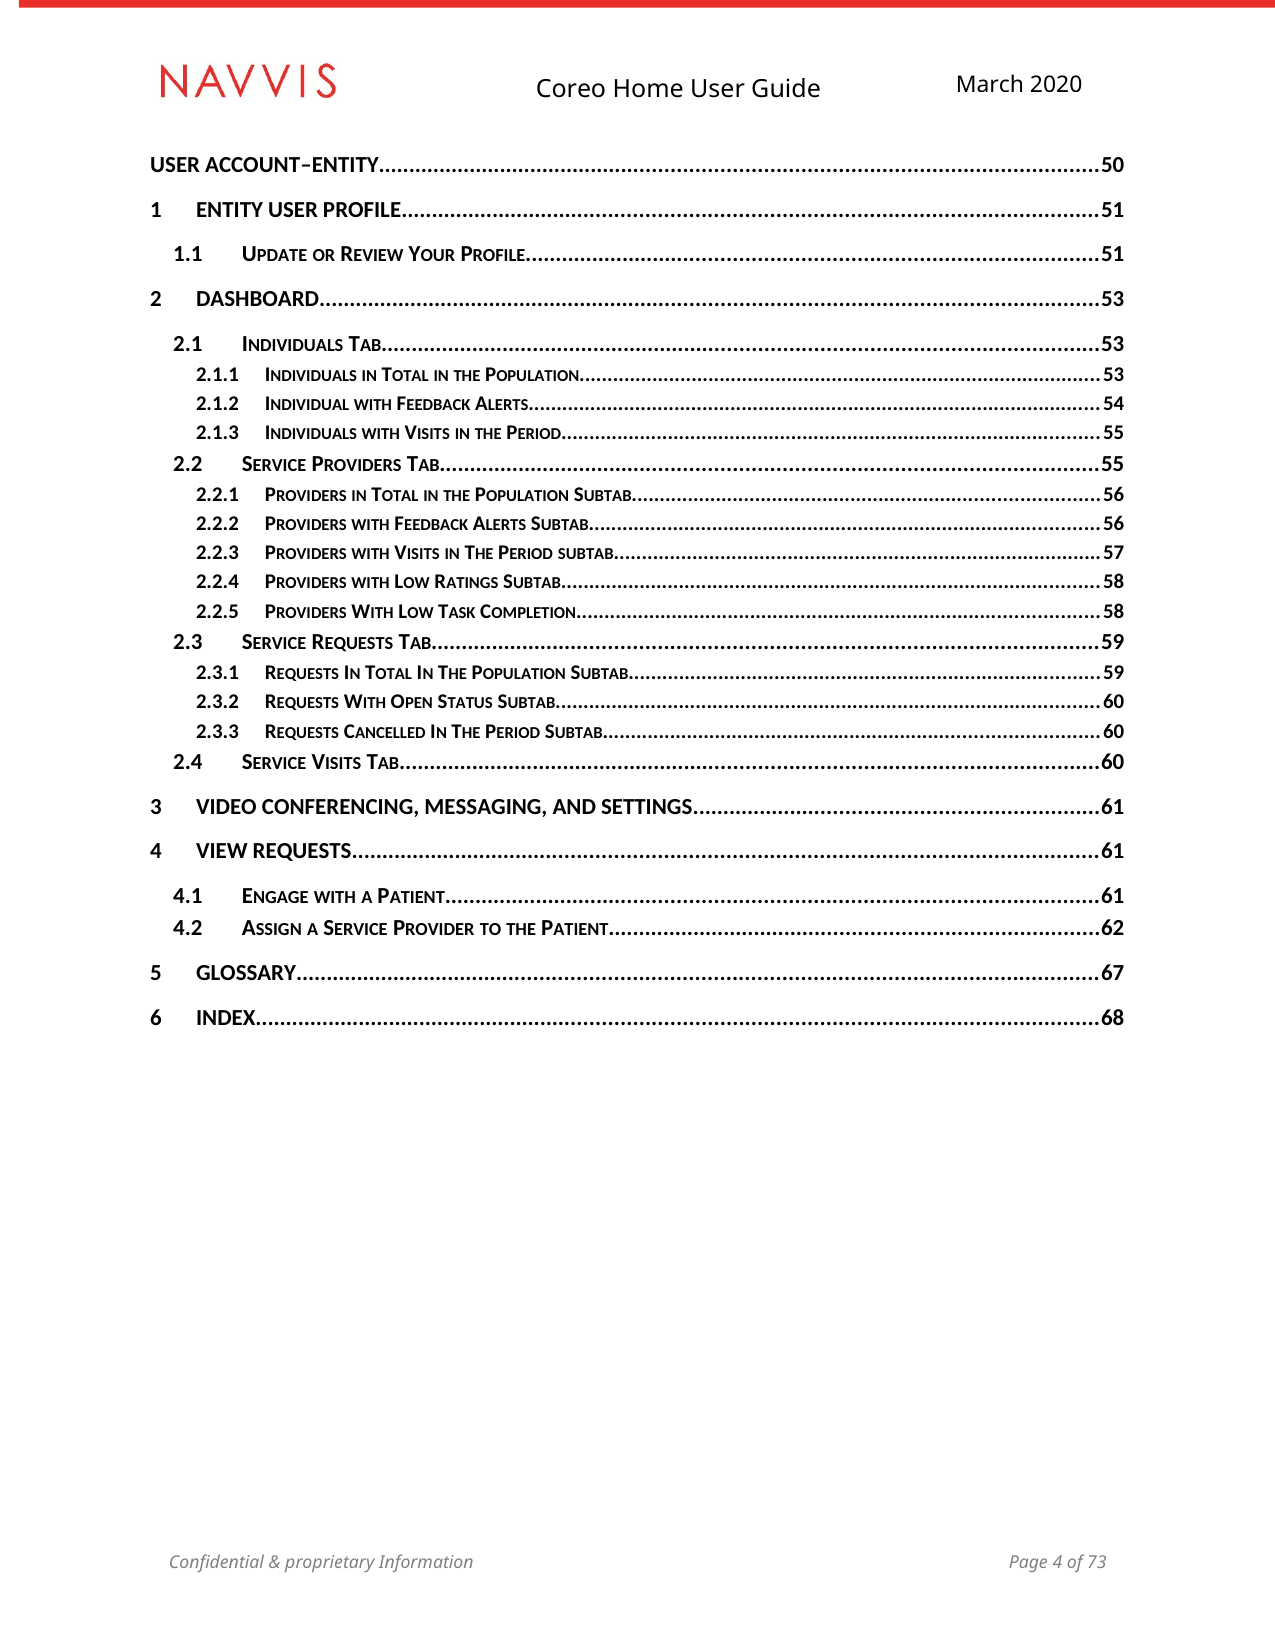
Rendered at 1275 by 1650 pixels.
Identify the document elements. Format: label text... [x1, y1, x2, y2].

text 2.3.1 Requests In Total In The Population Subtab 59 [196, 659, 1125, 685]
text 2.1.3 Individuals with Visits in the Period 55 [196, 419, 1125, 445]
text 2.2.2 Providers with Feedback Alerts Subtab 56 [196, 510, 1125, 536]
text 4.2 Assign a Service Provider to the Patient 62 [173, 913, 1125, 942]
text 2.2.4 Providers with Low Ratings Subtab 58 [196, 569, 1125, 594]
text 4.1 Engage with a Patient 61 [173, 881, 1125, 909]
text 3 Video Conferencing, Messaging, and Settings 61 [150, 792, 1125, 820]
text 2.2 Service Providers Tab 55 [173, 449, 1125, 477]
picture [150, 57, 346, 105]
text 2.2.1 Providers in Total in the Population Subtab 56 [196, 481, 1125, 506]
text 1 Entity User Profile 51 [150, 195, 1125, 223]
text 4 View Requests 61 [150, 837, 1125, 865]
text 5 Glossary 67 [150, 958, 1125, 986]
text User Account–Entity 50 [150, 150, 1125, 178]
text 2.4 Service Visits Tab 60 [173, 747, 1125, 775]
text 2.3.2 Requests With Open Status Subtab 60 [196, 689, 1125, 714]
text 2.1.2 Individual with Feedback Alerts 54 [196, 390, 1125, 416]
text 2 Dashboard 53 [150, 284, 1125, 312]
text 2.1 Individuals Tab 53 [173, 329, 1125, 357]
text 1.1 Update or Review Your Profile 51 [173, 239, 1125, 267]
text 2.2.3 Providers with Visits in The Period subtab 57 [196, 539, 1125, 565]
text 2.3.3 Requests Cancelled In The Period Subtab 60 [196, 718, 1125, 743]
text 2.3 Service Requests Tab 59 [173, 627, 1125, 655]
text 2.2.5 Providers With Low Task Completion 58 [196, 598, 1125, 623]
text 6 Index 68 [150, 1003, 1125, 1031]
text 2.1.1 Individuals in Total in the Population 53 [196, 361, 1125, 386]
